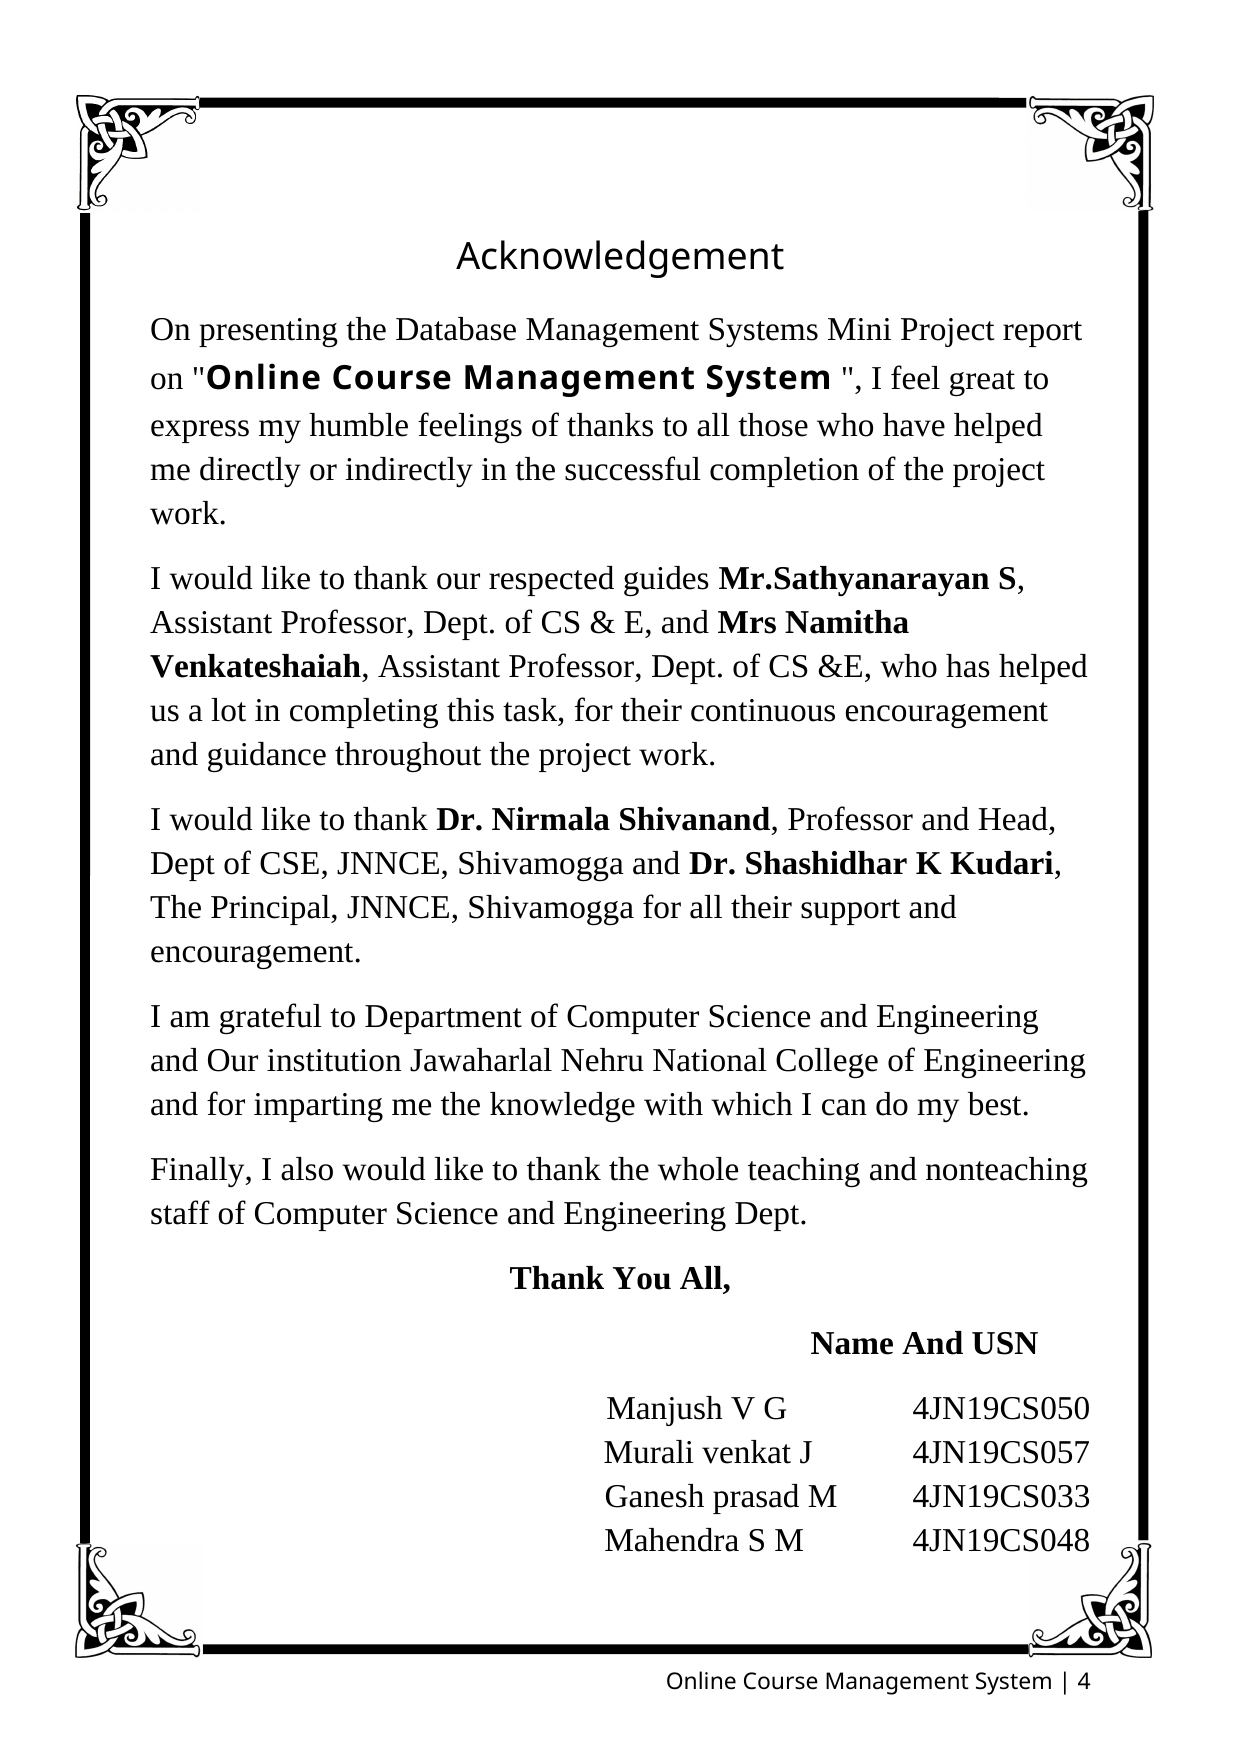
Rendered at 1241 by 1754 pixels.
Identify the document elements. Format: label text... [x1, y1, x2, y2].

text I would like to thank Dr. Nirmala Shivanand, Professor and Head, Dept of CSE, JNNCE, Shivamogga and Dr. Shashidhar K Kudari, The Principal, JNNCE, Shivamogga for all their support and encouragement. [150, 799, 1090, 970]
text Manjush V G 4JN19CS050 [150, 1388, 1090, 1427]
text Murali venkat J 4JN19CS057 [150, 1432, 1090, 1471]
text Name And USN [150, 1323, 1090, 1362]
picture [1029, 1541, 1152, 1657]
text I am grateful to Department of Computer Science and Engineering and Our institution Jawaharlal Nehru National College of Engineering and for imparting me the knowledge with which I can do my best. [150, 996, 1090, 1123]
text Acknowledgement [150, 229, 1090, 281]
picture [1027, 96, 1153, 211]
text On presenting the Database Management Systems Mini Project report on "Online Course Management System ", I feel great to express my humble feelings of thanks to all those who have helped me directly or indirectly in the successful completion of the project work. [150, 309, 1090, 532]
picture [76, 95, 200, 213]
text Finally, I also would like to thank the whole teaching and nonteaching staff of Computer Science and Engineering Dept. [150, 1149, 1090, 1232]
text I would like to thank our respected guides Mr.Sathyanarayan S, Assistant Professor, Dept. of CS & E, and Mrs Namitha Venkateshaiah, Assistant Professor, Dept. of CS &E, who has helped us a lot in completing this task, for their continuous encouragement and guidance throughout the project work. [150, 558, 1090, 773]
text Ganesh prasad M 4JN19CS033 [150, 1476, 1090, 1515]
text Thank You All, [150, 1258, 1090, 1297]
picture [76, 1544, 203, 1657]
text Mahendra S M 4JN19CS048 [150, 1520, 1090, 1559]
